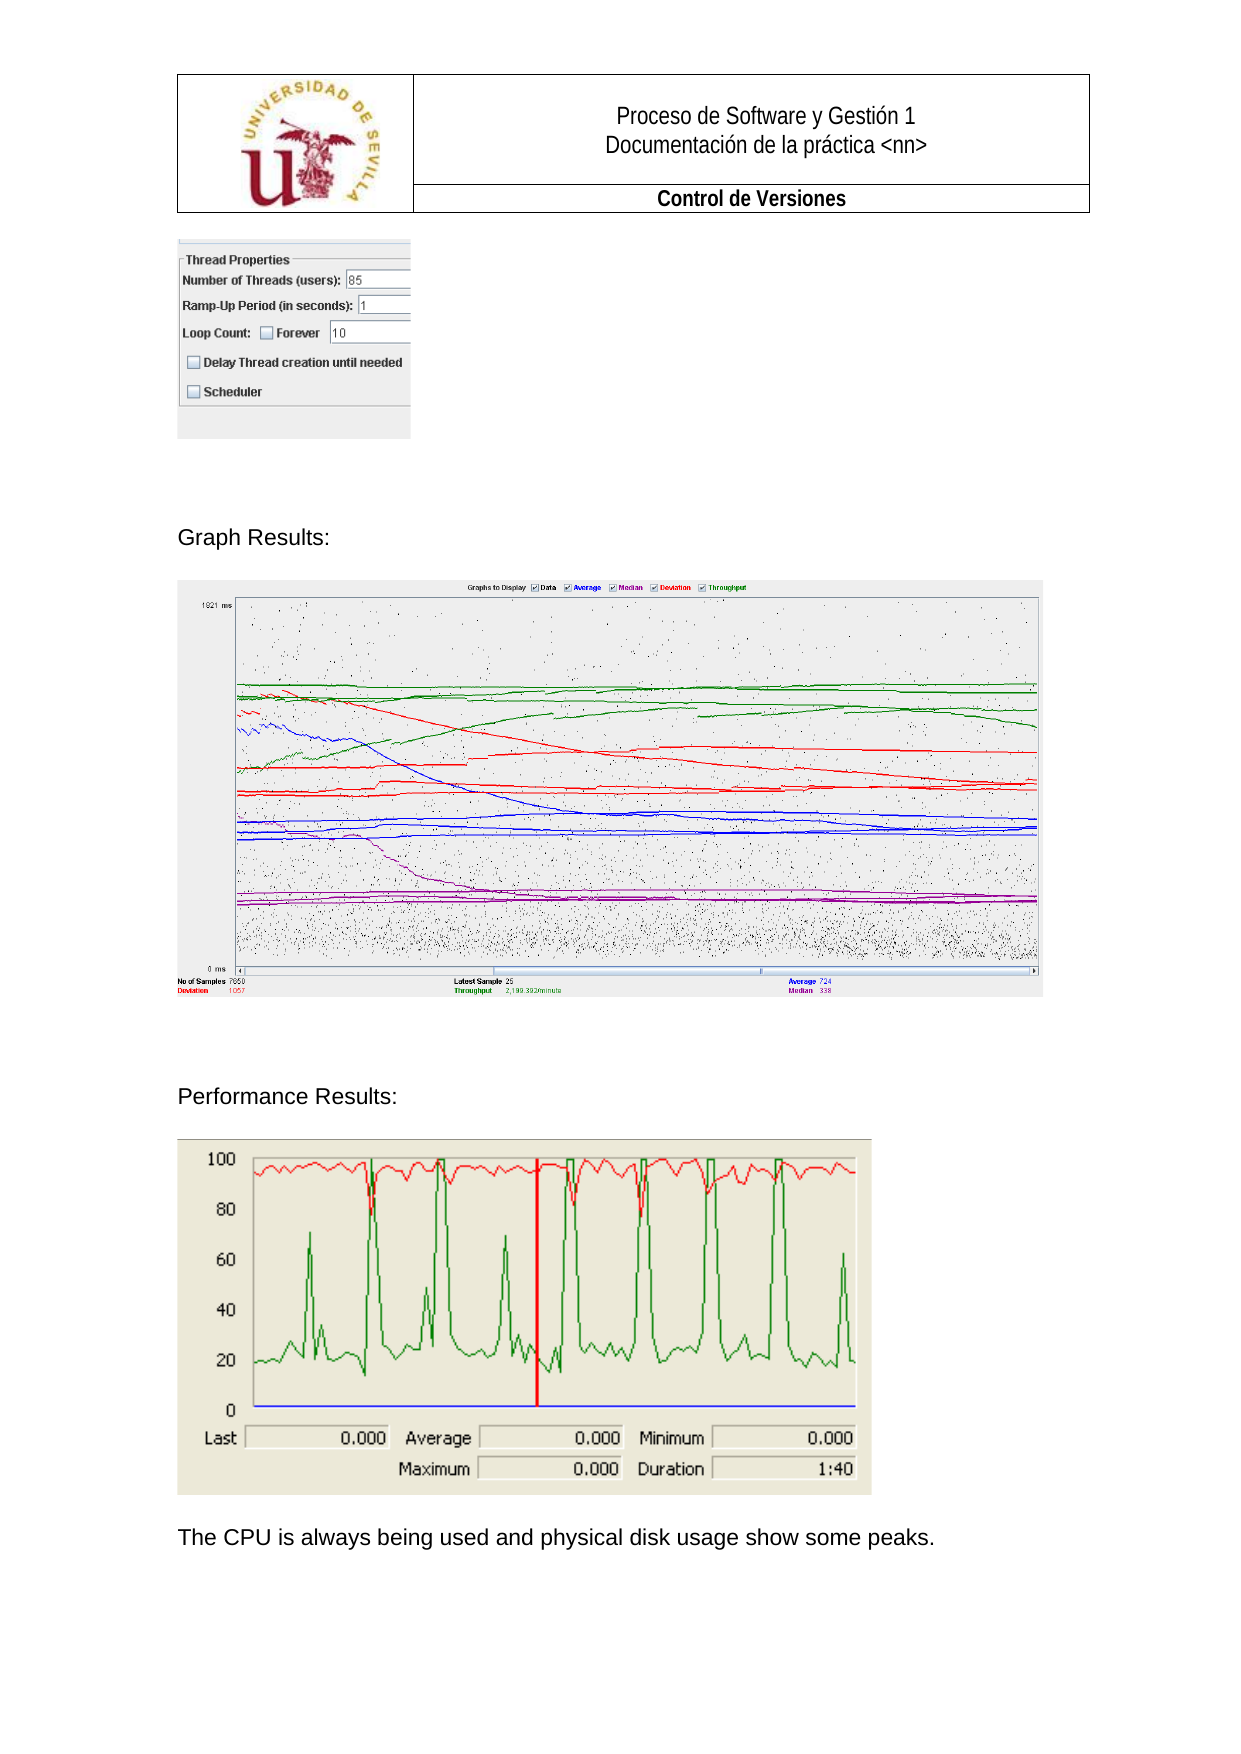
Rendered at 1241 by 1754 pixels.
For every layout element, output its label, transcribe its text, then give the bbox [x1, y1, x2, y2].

text The CPU is always being used and physical disk usage show some peaks. [177, 1524, 1063, 1551]
picture [177, 239, 411, 439]
text Performance Results: [177, 1083, 1063, 1109]
picture [177, 1139, 872, 1495]
picture [177, 580, 1044, 997]
text Graph Results: [177, 524, 1063, 551]
picture [240, 79, 381, 208]
